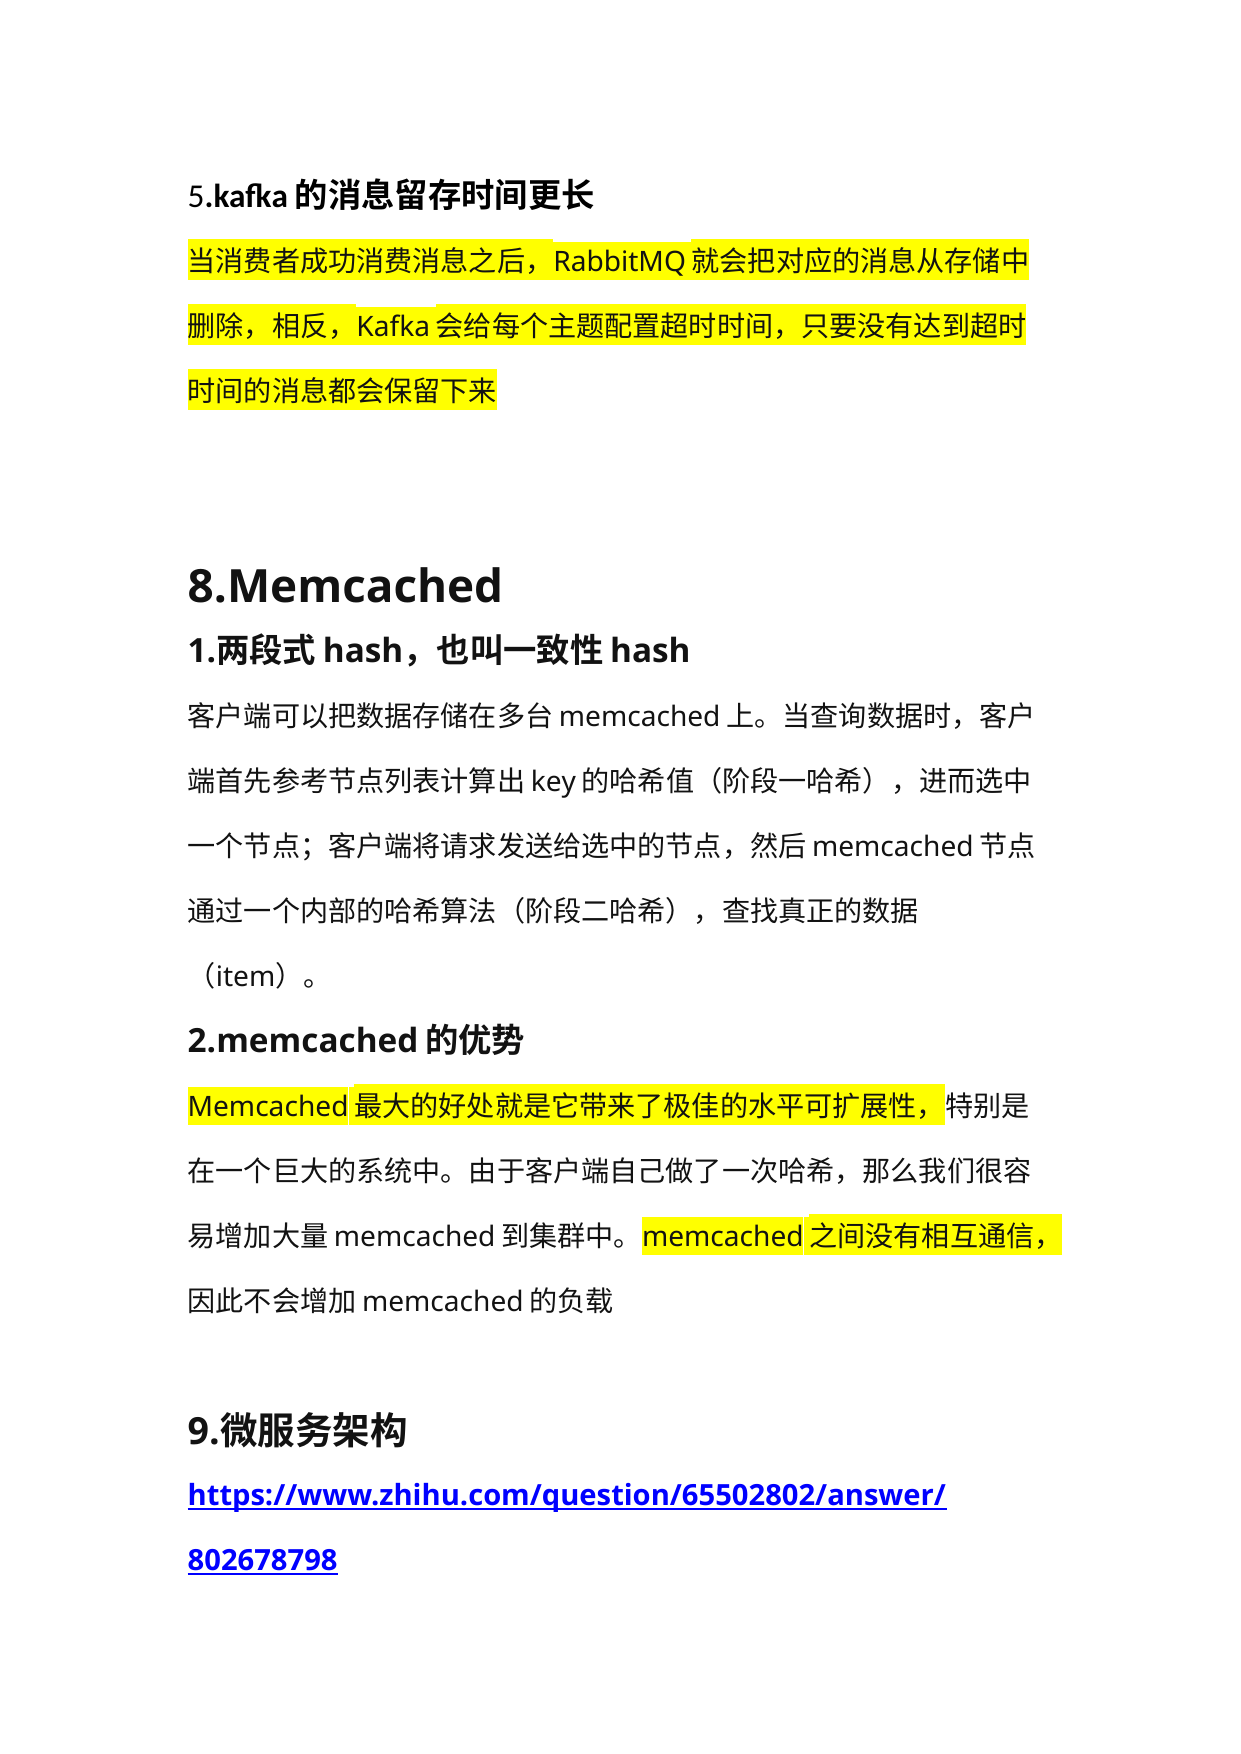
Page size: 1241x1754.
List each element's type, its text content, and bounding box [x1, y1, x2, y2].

list Memcached [187, 552, 1053, 617]
list memcached的优势 [187, 1007, 1053, 1072]
text Memcached最大的好处就是它带来了极佳的水平可扩展性，特别是在一个巨大的系统中。由于客户端自己做了一次哈希，那么我们很容易增加大量memcached到集群中。memcached之间没有相互通信，因此不会增加memcached的负载 [187, 1072, 1053, 1332]
list 两段式hash，也叫一致性hash [187, 617, 1053, 682]
list https://www.zhihu.com/question/65502802/answer/802678798 [187, 1462, 1053, 1592]
text 5.kafka的消息留存时间更长 [187, 162, 1053, 227]
text 客户端可以把数据存储在多台memcached上。当查询数据时，客户端首先参考节点列表计算出key的哈希值（阶段一哈希），进而选中一个节点；客户端将请求发送给选中的节点，然后memcached节点通过一个内部的哈希算法（阶段二哈希），查找真正的数据（item）。 [187, 682, 1053, 1007]
list 微服务架构 [187, 1397, 1053, 1462]
text 当消费者成功消费消息之后，RabbitMQ就会把对应的消息从存储中删除，相反，Kafka会给每个主题配置超时时间，只要没有达到超时时间的消息都会保留下来 [187, 227, 1053, 422]
